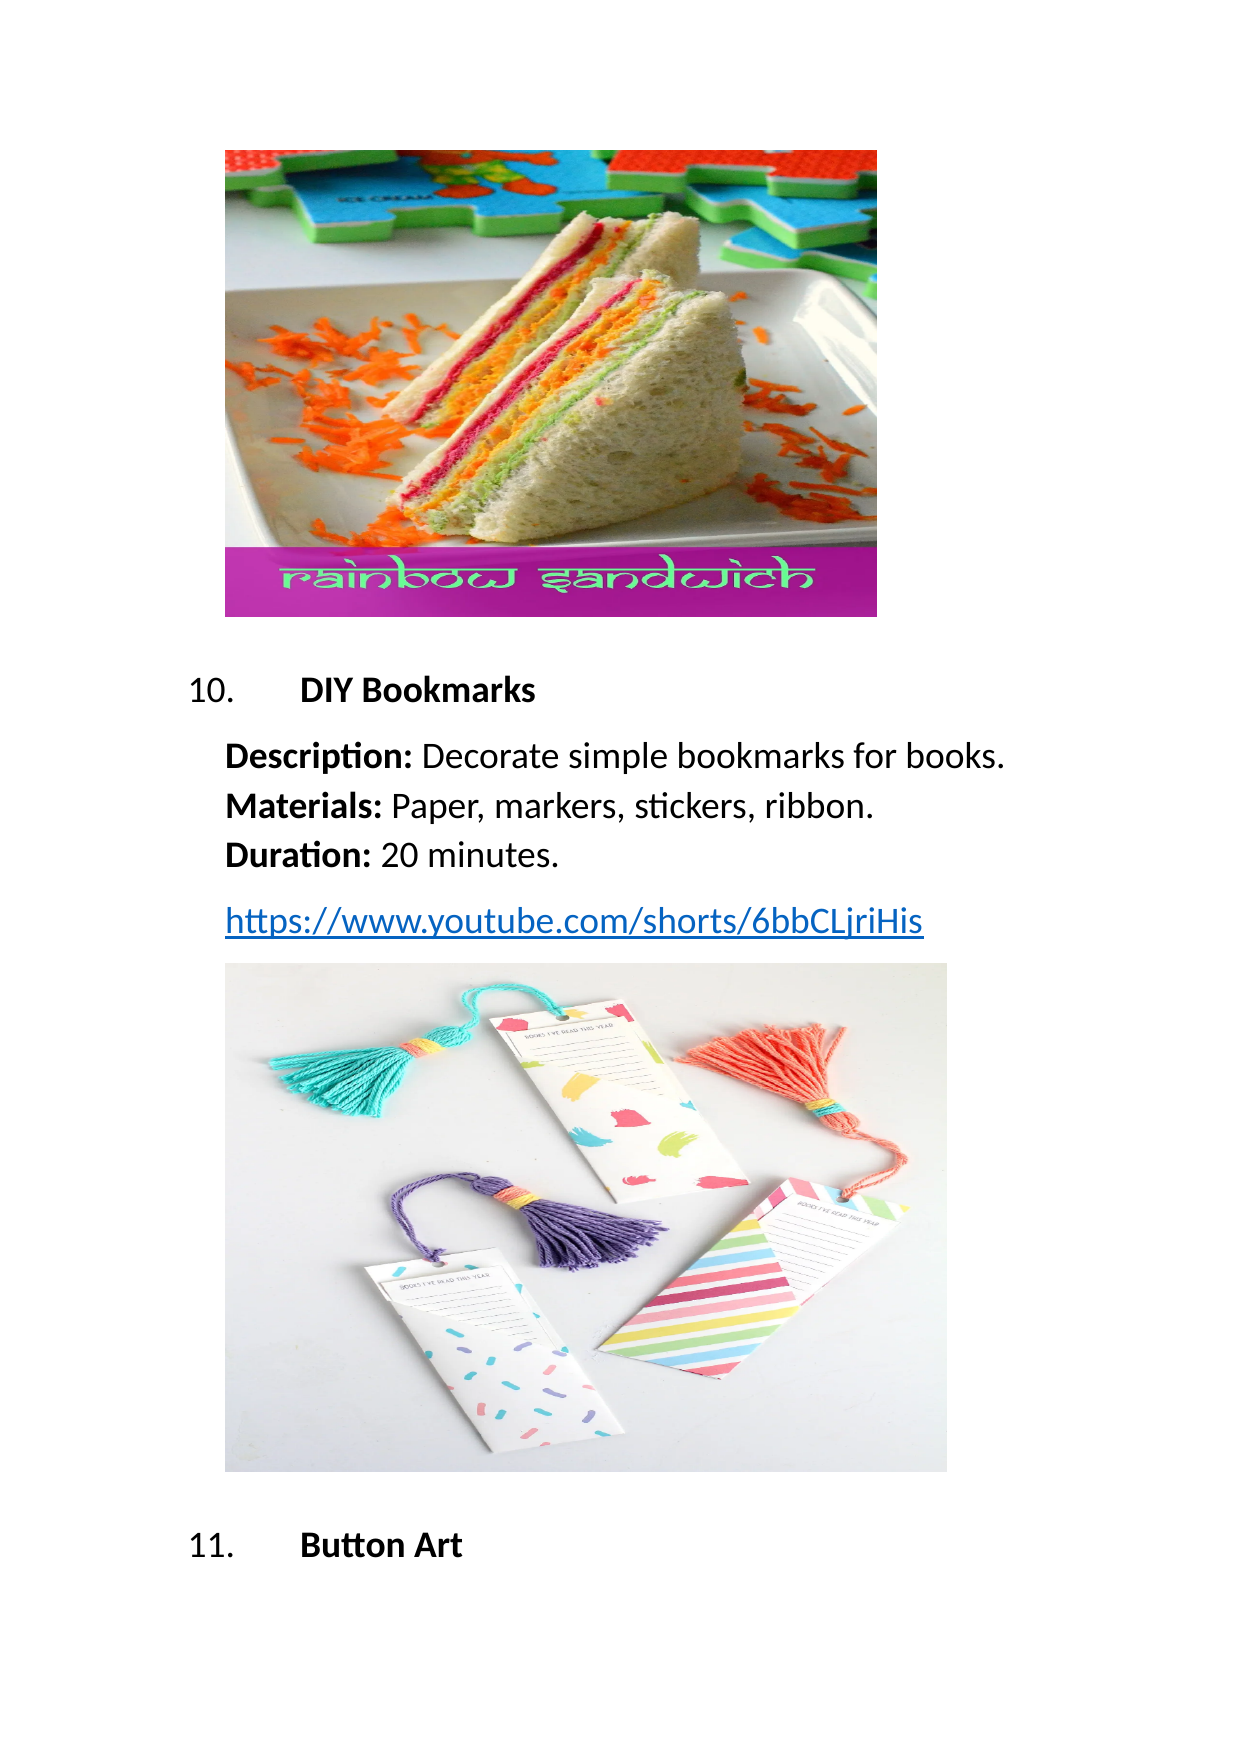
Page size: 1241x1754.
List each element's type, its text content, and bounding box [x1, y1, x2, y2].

text https://www.youtube.com/shorts/6bbCLjriHis [225, 897, 1090, 943]
text Description: Decorate simple bookmarks for books. Materials: Paper, markers, stickers, ribbon. Duration: 20 minutes. [225, 732, 1090, 877]
list Button Art [187, 1521, 1090, 1567]
list DIY Bookmarks [187, 666, 1090, 712]
picture [225, 150, 877, 617]
picture [225, 963, 947, 1472]
